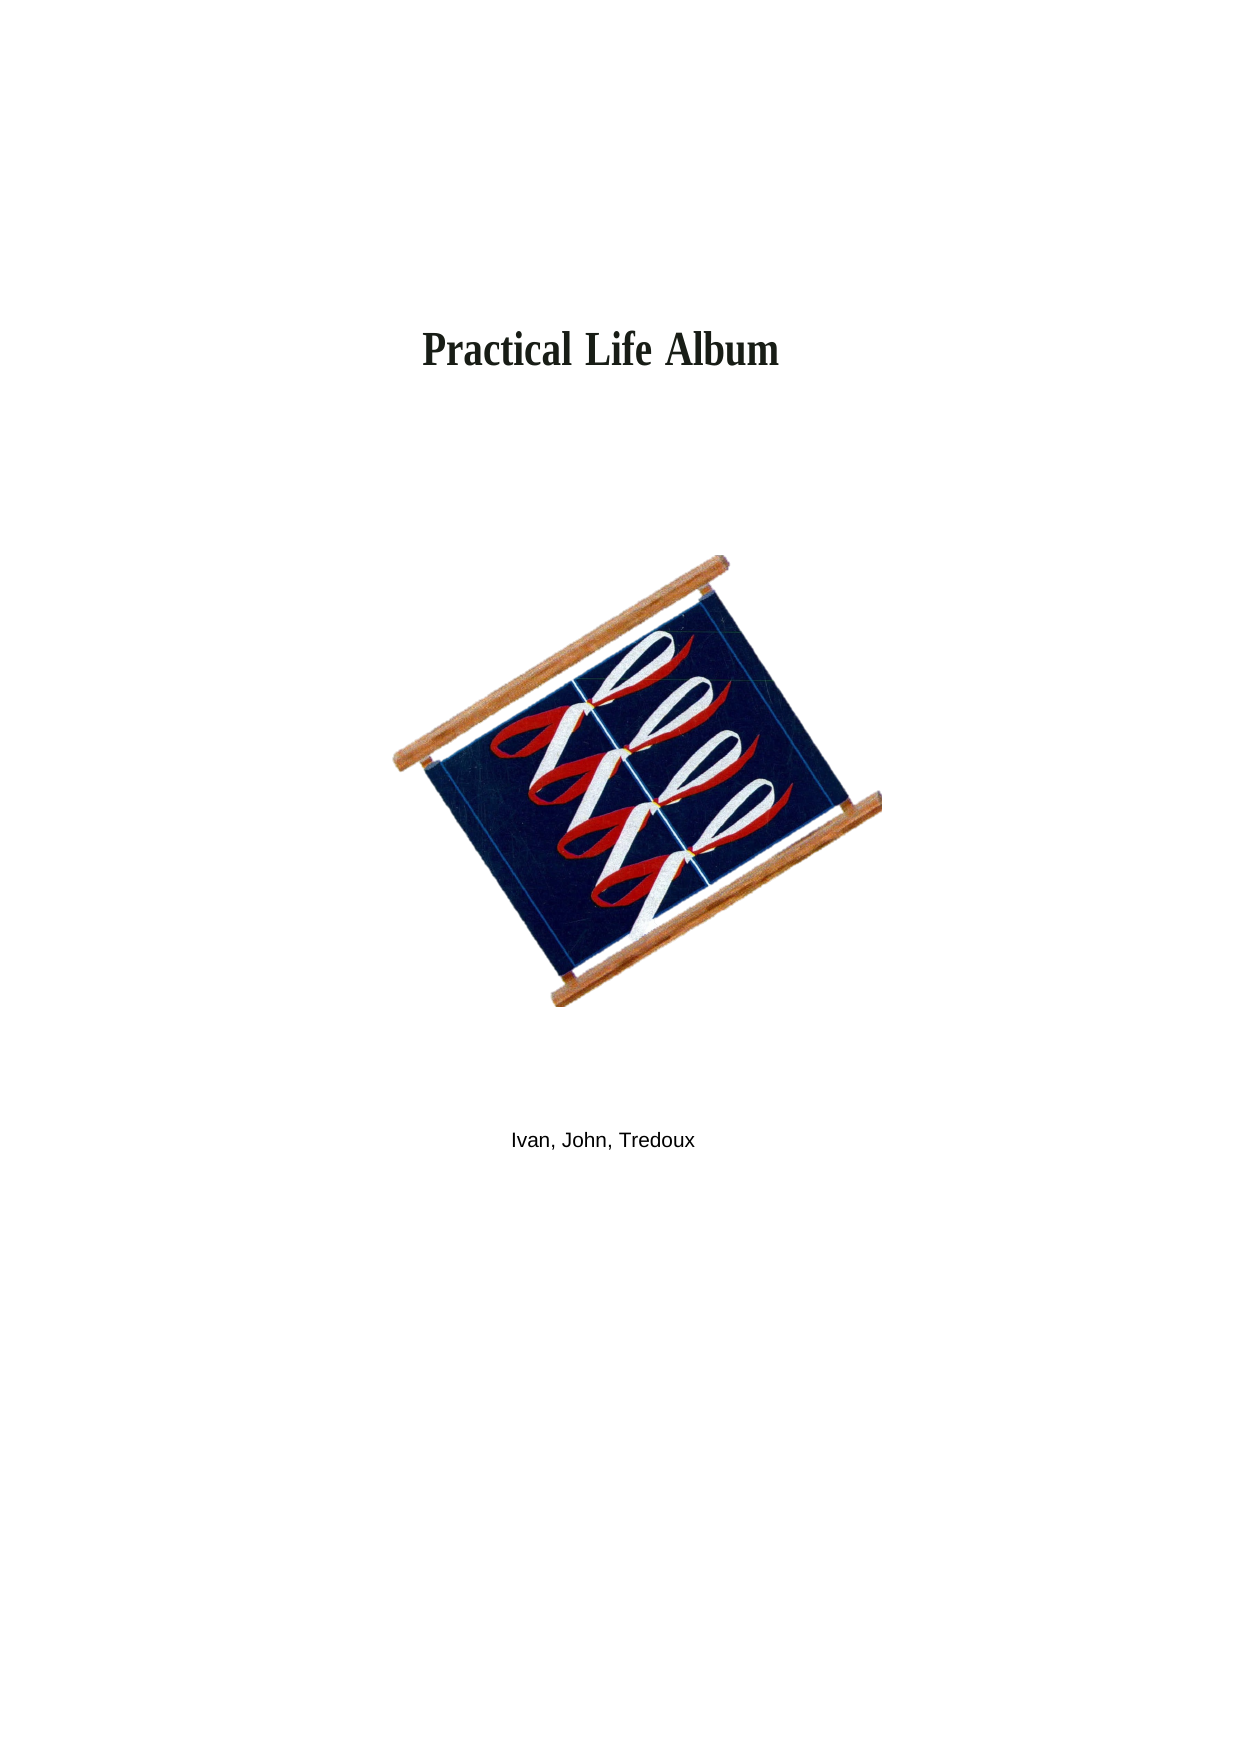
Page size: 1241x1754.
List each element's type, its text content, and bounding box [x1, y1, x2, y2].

text Practical Life Album [316, 319, 886, 376]
text Ivan, John, Tredoux [75, 1128, 1131, 1152]
picture [391, 555, 907, 1007]
